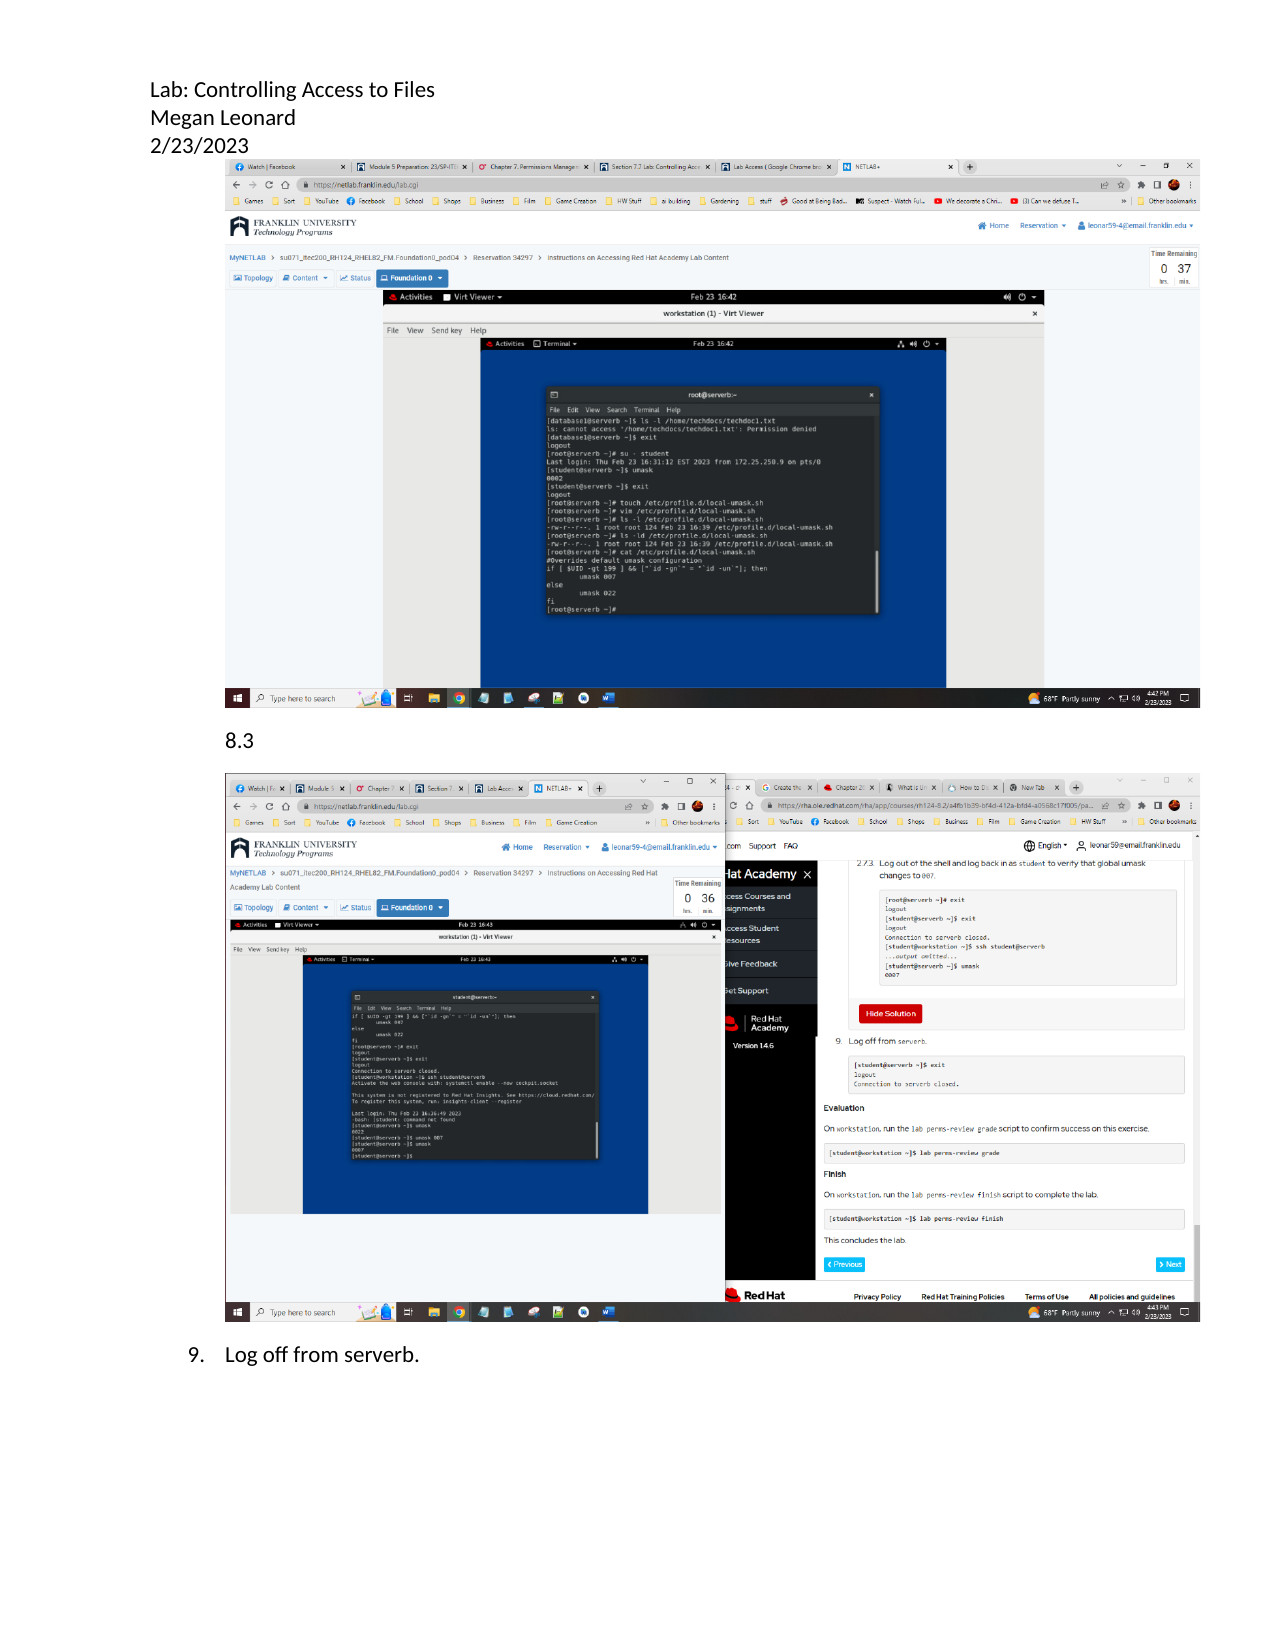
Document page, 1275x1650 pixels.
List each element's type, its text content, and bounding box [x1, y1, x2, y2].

picture [225, 773, 1200, 1322]
list Log off from serverb. [187, 1341, 1125, 1368]
text 8.3 [225, 726, 1125, 754]
picture [225, 159, 1200, 708]
